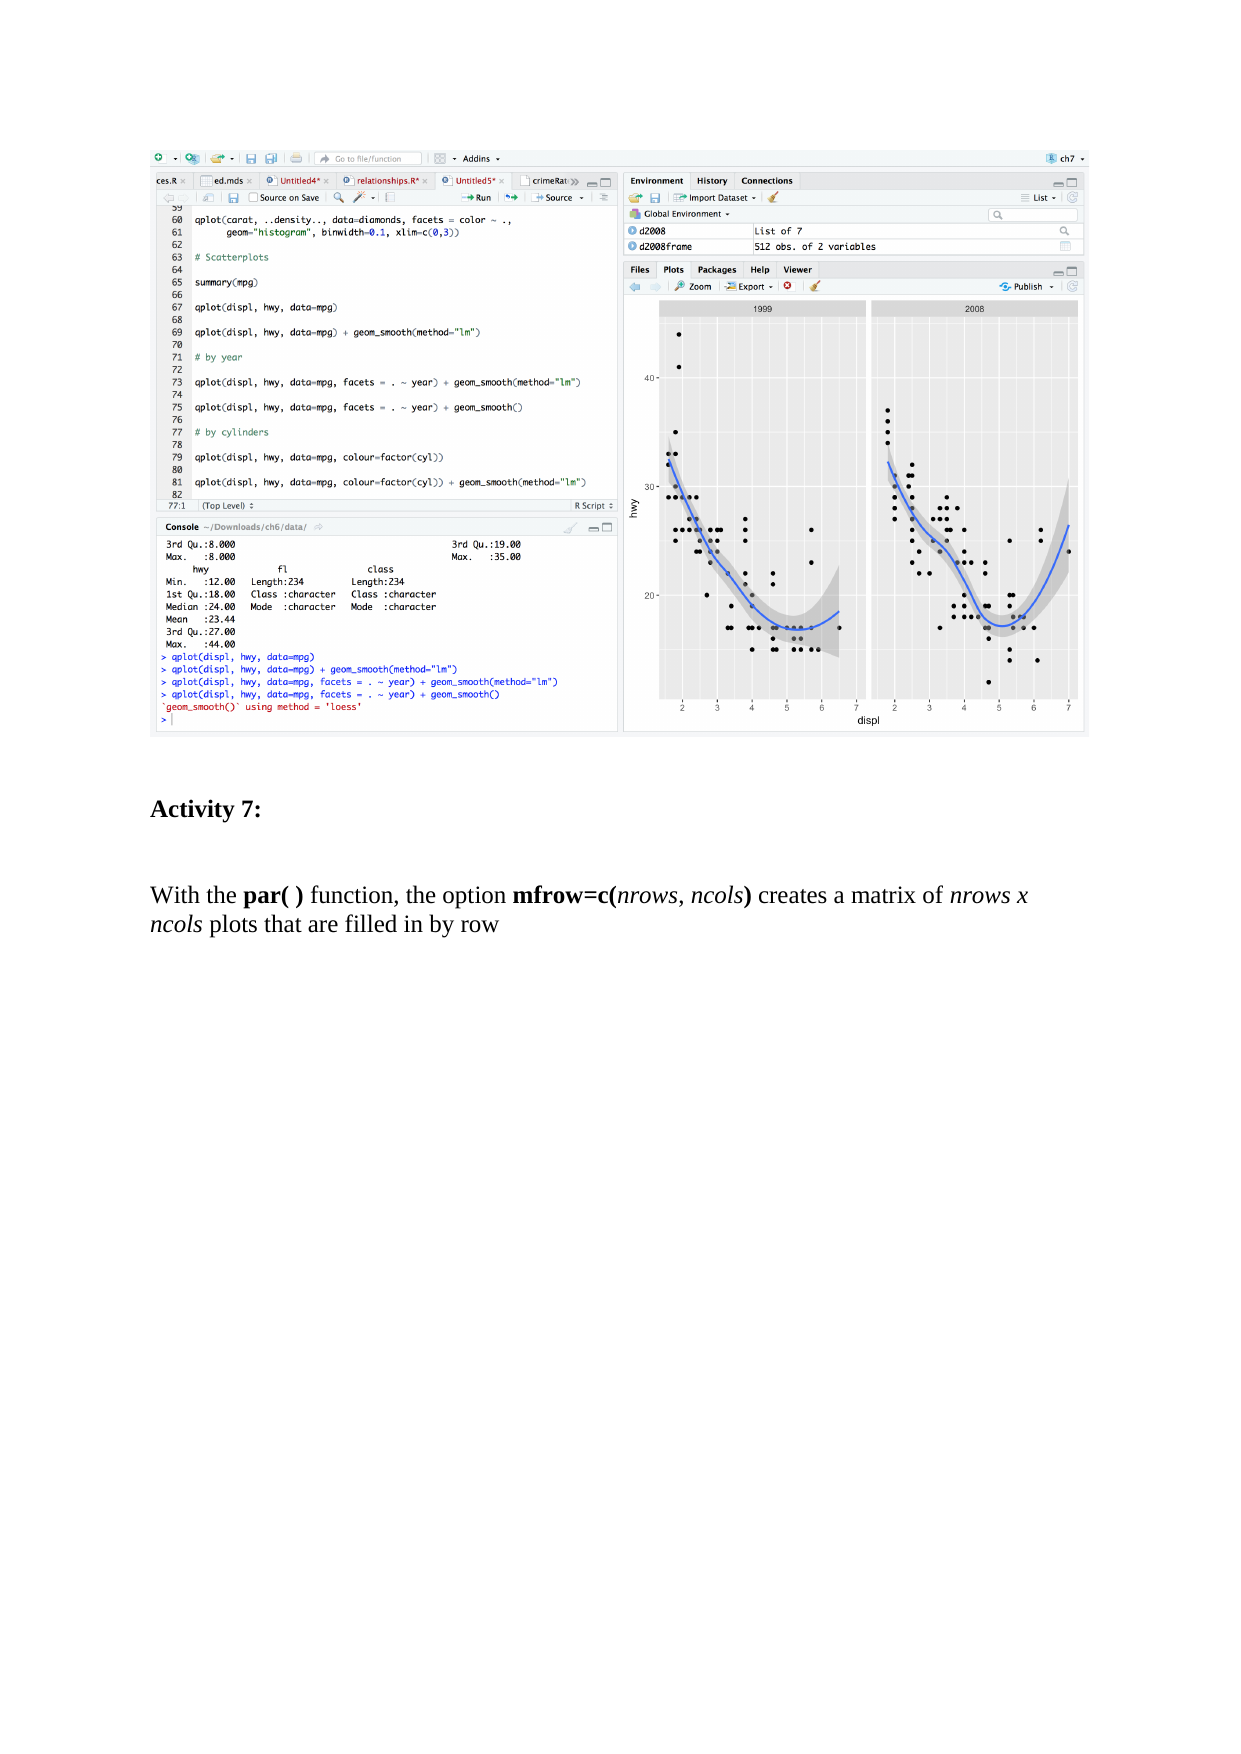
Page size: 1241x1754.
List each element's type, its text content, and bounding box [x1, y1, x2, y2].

text Activity 7: [150, 794, 1090, 822]
text With the par( ) function, the option mfrow=c(nrows, ncols) creates a matrix of nrows x ncols plots that are filled in by row [499, 880, 1090, 937]
picture [150, 150, 1090, 737]
